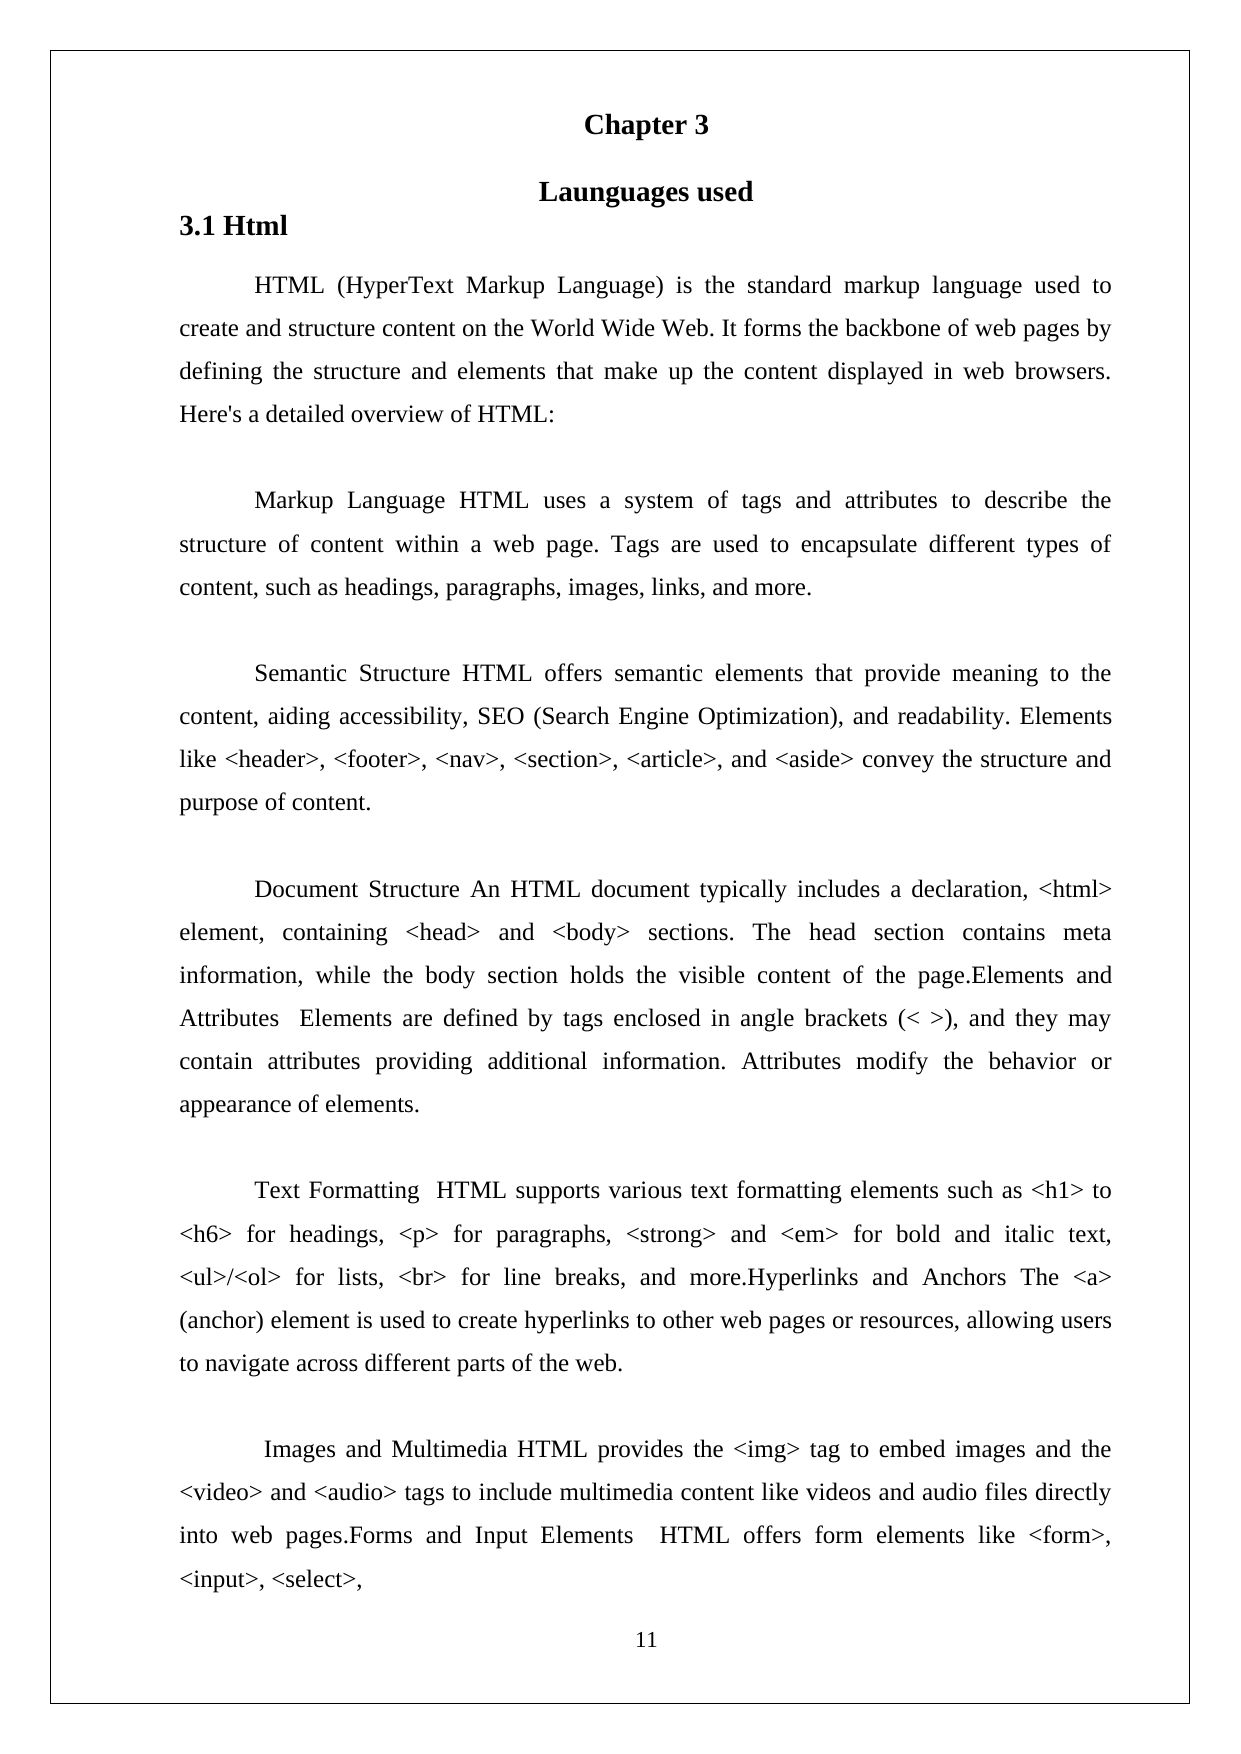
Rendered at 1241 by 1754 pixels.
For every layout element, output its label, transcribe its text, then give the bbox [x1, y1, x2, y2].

text Document Structure An HTML document typically includes a declaration, <html> element, containing <head> and <body> sections. The head section contains meta information, while the body section holds the visible content of the page.Elements and Attributes Elements are defined by tags enclosed in angle brackets (< >), and they may contain attributes providing additional information. Attributes modify the behavior or appearance of elements. [179, 874, 1113, 1118]
text Semantic Structure HTML offers semantic elements that provide meaning to the content, aiding accessibility, SEO (Search Engine Optimization), and readability. Elements like <header>, <footer>, <nav>, <section>, <article>, and <aside> convey the structure and purpose of content. [179, 658, 1113, 816]
text Images and Multimedia HTML provides the <img> tag to embed images and the <video> and <audio> tags to include multimedia content like videos and audio files directly into web pages.Forms and Input Elements HTML offers form elements like <form>, <input>, <select>, [179, 1434, 1113, 1592]
text Launguages used [179, 174, 1113, 208]
text 3.1 Html [179, 208, 1113, 241]
text Text Formatting HTML supports various text formatting elements such as <h1> to <h6> for headings, <p> for paragraphs, <strong> and <em> for bold and italic text, <ul>/<ol> for lists, <br> for line breaks, and more.Hyperlinks and Anchors The <a> (anchor) element is used to create hyperlinks to other web pages or resources, allowing users to navigate across different parts of the web. [179, 1176, 1113, 1377]
text HTML (HyperText Markup Language) is the standard markup language used to create and structure content on the World Wide Web. It forms the backbone of web pages by defining the structure and elements that make up the content displayed in web browsers. Here's a detailed overview of HTML: [179, 270, 1113, 428]
text Chapter 3 [179, 107, 1113, 141]
text Markup Language HTML uses a system of tags and attributes to describe the structure of content within a web page. Tags are used to encapsulate different types of content, such as headings, paragraphs, images, links, and more. [179, 486, 1113, 601]
